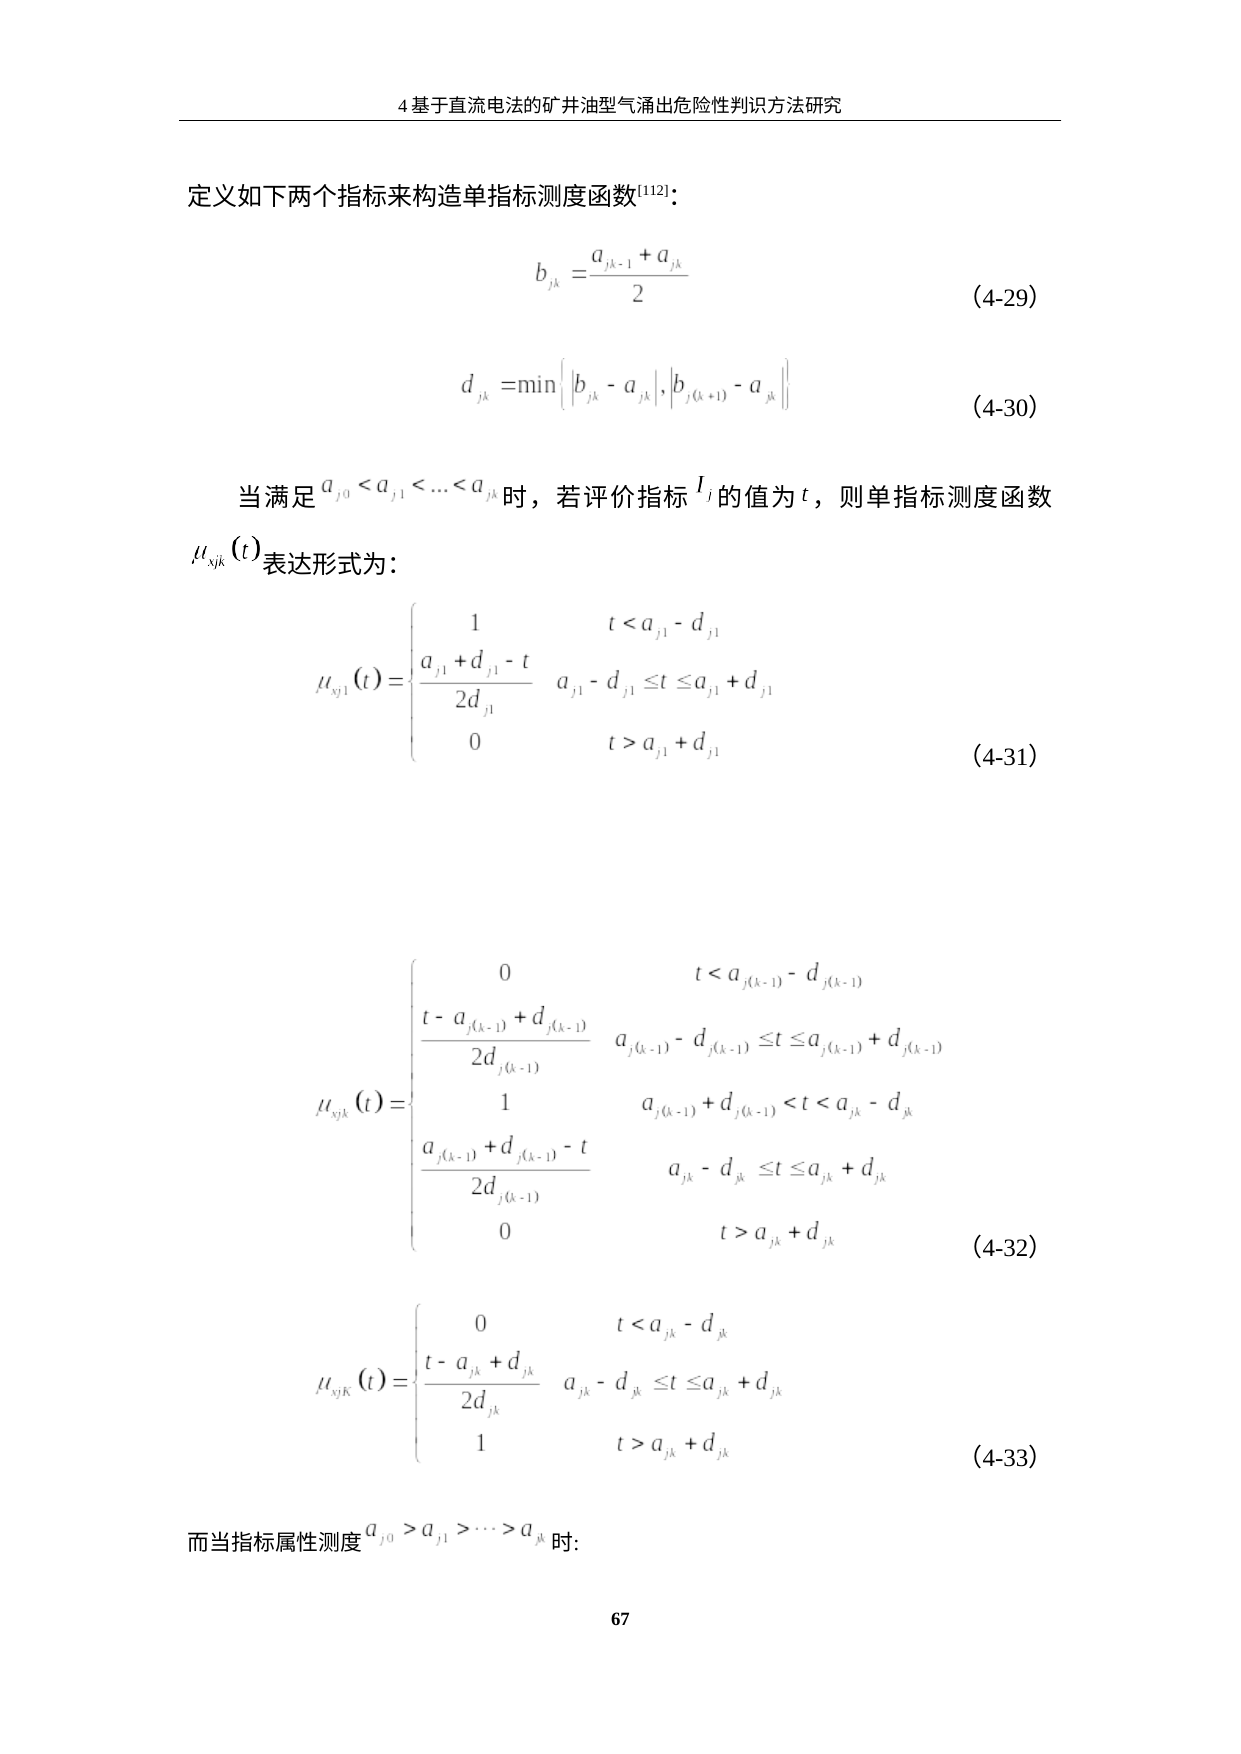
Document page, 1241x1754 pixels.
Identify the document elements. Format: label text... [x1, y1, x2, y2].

text 而当指标属性测度时: [187, 1502, 1053, 1567]
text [187, 162, 1053, 227]
text 当满足时，若评价指标的值为，则单指标测度函数表达形式为： [187, 458, 1053, 588]
